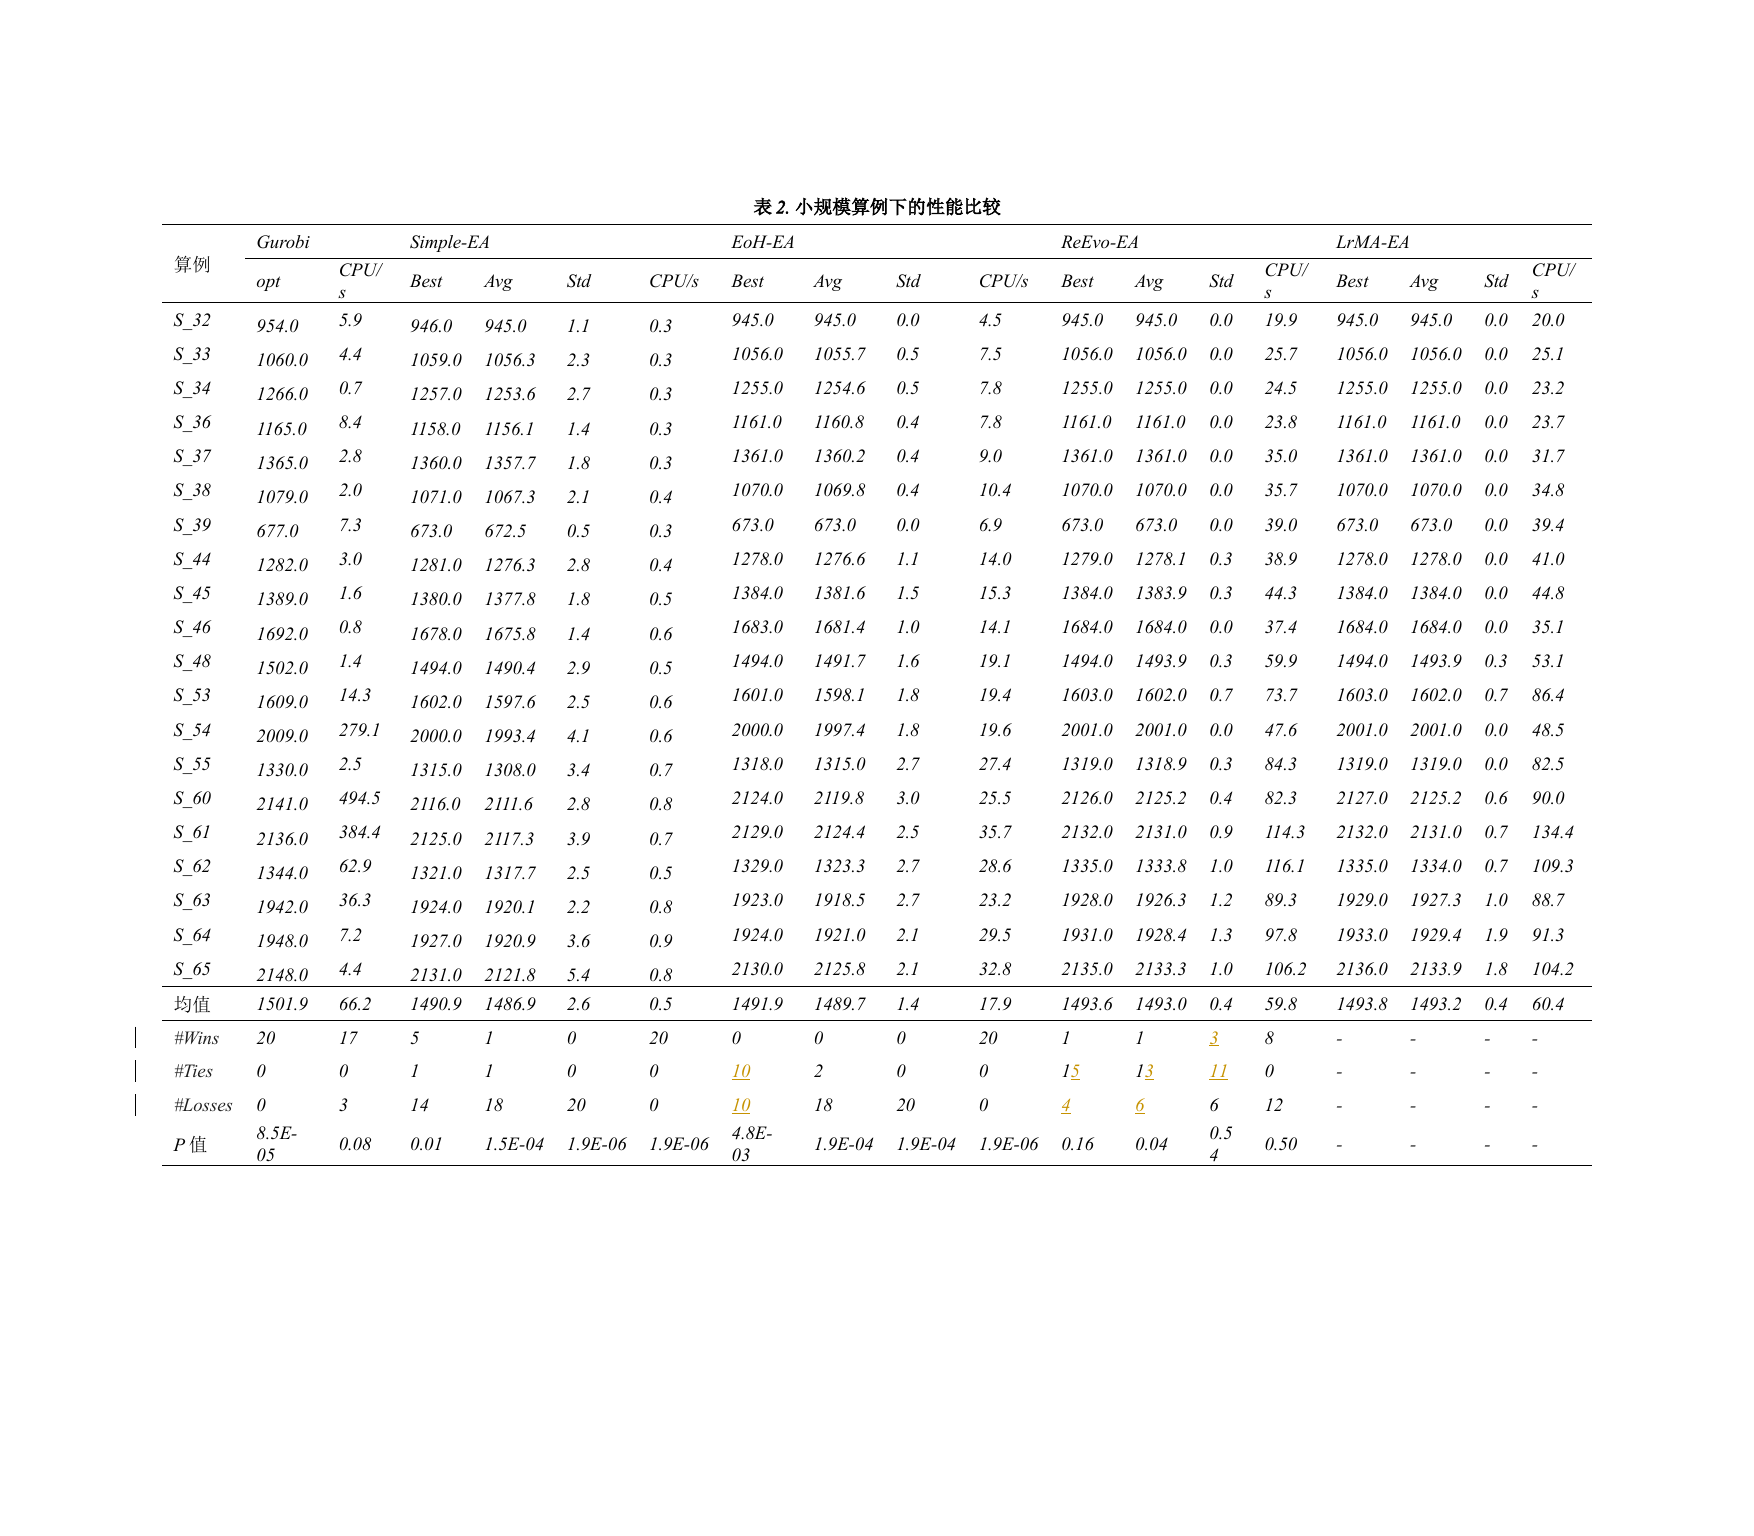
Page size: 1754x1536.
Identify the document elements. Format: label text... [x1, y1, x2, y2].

table_cell 2117.3 [473, 815, 555, 849]
table_cell 1069.8 [803, 473, 885, 507]
table_cell 38.9 [1253, 541, 1325, 576]
table_cell - [1473, 1088, 1520, 1122]
table_cell 5 [399, 1021, 473, 1054]
table_cell 945.0 [720, 303, 802, 336]
table_cell 91.3 [1520, 917, 1592, 951]
table_cell 1.5 [885, 576, 967, 610]
table_cell 0.50 [1253, 1122, 1325, 1165]
table_header EoH-EA [720, 225, 1050, 258]
table_cell 4.4 [327, 336, 399, 371]
table_cell 14.3 [327, 678, 399, 712]
table_cell 1070.0 [1050, 473, 1124, 507]
table_cell 4.8E-03 [720, 1122, 802, 1165]
table_cell 0.3 [638, 507, 720, 541]
table_cell 0.0 [885, 303, 967, 336]
table_cell Std [885, 259, 967, 302]
table_cell 1.5E-04 [473, 1122, 555, 1165]
table_cell - [1520, 1088, 1592, 1122]
table_cell 0.3 [638, 439, 720, 473]
table_cell 3.6 [555, 917, 638, 951]
table_cell 1255.0 [1050, 371, 1124, 405]
table_cell 1597.6 [473, 678, 555, 712]
table_cell 2.7 [885, 849, 967, 883]
table_cell S_61 [162, 815, 245, 849]
table_cell 均值 [162, 987, 245, 1020]
table_cell 2132.0 [1050, 815, 1124, 849]
table_cell 0 [967, 1088, 1050, 1122]
table_cell 8.5E-05 [245, 1122, 327, 1165]
table_cell 1360.0 [399, 439, 473, 473]
table_cell 1333.8 [1124, 849, 1198, 883]
table_cell 116.1 [1253, 849, 1325, 883]
table_cell 0.3 [638, 336, 720, 371]
table_cell 2000.0 [399, 712, 473, 746]
table_cell 3.0 [885, 781, 967, 815]
table_cell 1389.0 [245, 576, 327, 610]
table_cell 1.4 [555, 610, 638, 644]
table_cell 673.0 [720, 507, 802, 541]
table_cell 1491.7 [803, 644, 885, 678]
table_cell 0 [327, 1054, 399, 1088]
table_cell 7.5 [967, 336, 1050, 371]
table_cell 1502.0 [245, 644, 327, 678]
table_cell 945.0 [803, 303, 885, 336]
table_cell 8.4 [327, 405, 399, 439]
table_cell 1929.4 [1399, 917, 1473, 951]
table_cell CPU/s [327, 259, 399, 302]
table_cell Std [555, 259, 638, 302]
table_cell S_34 [162, 371, 245, 405]
table_cell 1161.0 [1124, 405, 1198, 439]
table_cell 5.9 [327, 303, 399, 336]
table_cell 677.0 [245, 507, 327, 541]
table_cell Avg [473, 259, 555, 302]
table_cell 1493.8 [1325, 987, 1399, 1020]
table_cell 35.7 [1253, 473, 1325, 507]
table_cell 6 [1198, 1088, 1253, 1122]
table_cell 0.8 [327, 610, 399, 644]
table_cell 2148.0 [245, 951, 327, 986]
table_cell 1255.0 [1399, 371, 1473, 405]
table_cell 0 [638, 1054, 720, 1088]
table_cell 2001.0 [1399, 712, 1473, 746]
table_cell S_54 [162, 712, 245, 746]
table_cell 0.5 [638, 576, 720, 610]
table_cell 24.5 [1253, 371, 1325, 405]
table_cell 0.5 [638, 644, 720, 678]
table_cell 1678.0 [399, 610, 473, 644]
table_cell 19.1 [967, 644, 1050, 678]
table_cell 0.3 [638, 405, 720, 439]
table_cell S_37 [162, 439, 245, 473]
table_header Gurobi [245, 225, 399, 258]
table_cell S_39 [162, 507, 245, 541]
table_cell Std [1198, 259, 1253, 302]
table_cell 84.3 [1253, 746, 1325, 781]
table_cell 39.0 [1253, 507, 1325, 541]
table_cell 1384.0 [720, 576, 802, 610]
table_cell #Losses [162, 1088, 245, 1122]
table_cell 1319.0 [1399, 746, 1473, 781]
table_cell Best [1325, 259, 1399, 302]
table_cell 0 [803, 1021, 885, 1054]
table_cell 945.0 [1399, 303, 1473, 336]
table_cell 1381.6 [803, 576, 885, 610]
table_cell 88.7 [1520, 883, 1592, 917]
table_cell 19.4 [967, 678, 1050, 712]
table_cell 0.3 [1198, 576, 1253, 610]
table_cell S_36 [162, 405, 245, 439]
table_cell 59.9 [1253, 644, 1325, 678]
table_cell - [1473, 1054, 1520, 1088]
table_cell 0.3 [1473, 644, 1520, 678]
table_cell 1.8 [1473, 951, 1520, 986]
table_cell 0 [245, 1054, 327, 1088]
table_cell 2.1 [555, 473, 638, 507]
table_cell 18 [473, 1088, 555, 1122]
table_cell 89.3 [1253, 883, 1325, 917]
table_cell Best [1050, 259, 1124, 302]
table_cell 1486.9 [473, 987, 555, 1020]
table_cell 1684.0 [1124, 610, 1198, 644]
table_cell 1056.0 [1399, 336, 1473, 371]
table_cell 4.4 [327, 951, 399, 986]
table_cell 1334.0 [1399, 849, 1473, 883]
table_cell 1494.0 [1325, 644, 1399, 678]
table_cell 0.4 [638, 473, 720, 507]
table_cell 35.0 [1253, 439, 1325, 473]
table_cell 0.08 [327, 1122, 399, 1165]
table_cell 0.5 [638, 987, 720, 1020]
table_cell 0.3 [638, 371, 720, 405]
table_cell 1079.0 [245, 473, 327, 507]
table_cell 2.7 [885, 883, 967, 917]
table_cell 0.0 [1473, 507, 1520, 541]
table_cell 1361.0 [1325, 439, 1399, 473]
table_cell 0.0 [1198, 303, 1253, 336]
table_cell 32.8 [967, 951, 1050, 986]
table_cell 1927.0 [399, 917, 473, 951]
table_cell 0.4 [885, 439, 967, 473]
table_cell 1948.0 [245, 917, 327, 951]
table_cell 1165.0 [245, 405, 327, 439]
table_header Simple-EA [399, 225, 720, 258]
table_cell 494.5 [327, 781, 399, 815]
table_header LrMA-EA [1325, 225, 1592, 258]
table_cell [1198, 1054, 1253, 1088]
table_cell 1319.0 [1050, 746, 1124, 781]
table_cell 1598.1 [803, 678, 885, 712]
table_cell 8 [1253, 1021, 1325, 1054]
table_cell 1361.0 [1399, 439, 1473, 473]
table_cell - [1399, 1088, 1473, 1122]
table_cell 34.8 [1520, 473, 1592, 507]
table_cell 1282.0 [245, 541, 327, 576]
table_cell 1923.0 [720, 883, 802, 917]
table_cell - [1325, 1021, 1399, 1054]
table_cell 0.0 [1198, 336, 1253, 371]
table_cell 0.0 [1198, 610, 1253, 644]
table_cell 66.2 [327, 987, 399, 1020]
table_cell 3.9 [555, 815, 638, 849]
table_cell 1055.7 [803, 336, 885, 371]
table_cell - [1325, 1122, 1399, 1165]
table_cell [720, 1054, 802, 1088]
table_cell 0.0 [1198, 439, 1253, 473]
table_cell CPU/s [967, 259, 1050, 302]
table_cell 1278.1 [1124, 541, 1198, 576]
table_cell 1.4 [555, 405, 638, 439]
table_cell 1924.0 [399, 883, 473, 917]
table_cell 1609.0 [245, 678, 327, 712]
table_cell 14.0 [967, 541, 1050, 576]
table_cell 1927.3 [1399, 883, 1473, 917]
table_cell 19.6 [967, 712, 1050, 746]
table_cell 1921.0 [803, 917, 885, 951]
table_cell 1.2 [1198, 883, 1253, 917]
table_cell 1255.0 [1325, 371, 1399, 405]
table_cell 0.9 [1198, 815, 1253, 849]
table_cell 0 [555, 1021, 638, 1054]
table_cell 0.04 [1124, 1122, 1198, 1165]
table_cell 1308.0 [473, 746, 555, 781]
table_cell 2131.0 [1399, 815, 1473, 849]
table_cell P值 [162, 1122, 245, 1165]
table_cell 2133.3 [1124, 951, 1198, 986]
table_cell 15.3 [967, 576, 1050, 610]
table_cell CPU/s [638, 259, 720, 302]
table_cell 25.7 [1253, 336, 1325, 371]
table_cell 7.3 [327, 507, 399, 541]
table_cell 2125.8 [803, 951, 885, 986]
table_cell 0.3 [638, 303, 720, 336]
table_cell - [1473, 1021, 1520, 1054]
table_cell 1.1 [555, 303, 638, 336]
table_cell 1365.0 [245, 439, 327, 473]
table_cell 2.0 [327, 473, 399, 507]
table_cell 0.7 [1473, 678, 1520, 712]
table_cell 2135.0 [1050, 951, 1124, 986]
table_cell 1254.6 [803, 371, 885, 405]
table_cell - [1399, 1054, 1473, 1088]
table_cell 1933.0 [1325, 917, 1399, 951]
table_cell 9.0 [967, 439, 1050, 473]
table_cell S_53 [162, 678, 245, 712]
table_cell 0 [885, 1021, 967, 1054]
table_cell 1918.5 [803, 883, 885, 917]
table_cell 1161.0 [1050, 405, 1124, 439]
table_cell 1361.0 [720, 439, 802, 473]
table_cell 2.1 [885, 917, 967, 951]
table_cell 1.0 [885, 610, 967, 644]
table_cell 1318.0 [720, 746, 802, 781]
table_cell 5.4 [555, 951, 638, 986]
table_cell 19.9 [1253, 303, 1325, 336]
table_cell 1056.0 [720, 336, 802, 371]
table_cell 1380.0 [399, 576, 473, 610]
table_cell 0.4 [885, 473, 967, 507]
table_cell 0.6 [638, 610, 720, 644]
table_cell 0.0 [1473, 610, 1520, 644]
table_cell 82.3 [1253, 781, 1325, 815]
table_cell 1070.0 [720, 473, 802, 507]
table_cell 44.8 [1520, 576, 1592, 610]
table_cell #Ties [162, 1054, 245, 1088]
table_cell opt [245, 259, 327, 302]
table_cell 1928.0 [1050, 883, 1124, 917]
table_cell 1361.0 [1050, 439, 1124, 473]
table_cell - [1399, 1122, 1473, 1165]
table_cell 1675.8 [473, 610, 555, 644]
table_cell 23.2 [967, 883, 1050, 917]
text 表2. 小规模算例下的性能比较 [150, 188, 1604, 224]
table_cell 1494.0 [399, 644, 473, 678]
table_cell 3 [327, 1088, 399, 1122]
table_cell 0.4 [885, 405, 967, 439]
table_cell 2000.0 [720, 712, 802, 746]
table_cell 1493.9 [1124, 644, 1198, 678]
table_cell 1161.0 [1325, 405, 1399, 439]
table_cell 1161.0 [1399, 405, 1473, 439]
table_cell 1060.0 [245, 336, 327, 371]
table_cell 0.6 [1473, 781, 1520, 815]
table_cell 1942.0 [245, 883, 327, 917]
table_cell 1.4 [327, 644, 399, 678]
table_cell 2121.8 [473, 951, 555, 986]
table_cell 1.9 [1473, 917, 1520, 951]
table_cell 672.5 [473, 507, 555, 541]
table_cell 109.3 [1520, 849, 1592, 883]
table_cell 39.4 [1520, 507, 1592, 541]
table_cell 0.8 [638, 883, 720, 917]
table_header 算例 [162, 225, 245, 302]
table_cell 0.0 [1473, 405, 1520, 439]
table_cell 1278.0 [720, 541, 802, 576]
table_cell 0.4 [1198, 987, 1253, 1020]
table_cell 2130.0 [720, 951, 802, 986]
table_cell 673.0 [399, 507, 473, 541]
table_cell 2132.0 [1325, 815, 1399, 849]
table_cell 23.7 [1520, 405, 1592, 439]
table_cell 279.1 [327, 712, 399, 746]
table_cell 114.3 [1253, 815, 1325, 849]
table_cell 17 [327, 1021, 399, 1054]
table_cell 1.9E-04 [803, 1122, 885, 1165]
table_cell 1384.0 [1325, 576, 1399, 610]
table_cell 60.4 [1520, 987, 1592, 1020]
table_cell 1.9E-04 [885, 1122, 967, 1165]
table_cell S_33 [162, 336, 245, 371]
table_cell 0.54 [1198, 1122, 1253, 1165]
table_cell 0.0 [1473, 541, 1520, 576]
table_cell 1692.0 [245, 610, 327, 644]
table_cell 1384.0 [1399, 576, 1473, 610]
table_cell 10.4 [967, 473, 1050, 507]
table_cell 0.0 [1198, 371, 1253, 405]
table_cell 1493.9 [1399, 644, 1473, 678]
table_cell 2125.2 [1124, 781, 1198, 815]
table_cell 0.3 [1198, 746, 1253, 781]
table_cell Std [1473, 259, 1520, 302]
table_cell 1997.4 [803, 712, 885, 746]
table_cell 0.7 [1198, 678, 1253, 712]
table_cell 2.8 [555, 781, 638, 815]
table_cell 2119.8 [803, 781, 885, 815]
table_cell 0.4 [638, 541, 720, 576]
table_cell 946.0 [399, 303, 473, 336]
table_cell 2.8 [555, 541, 638, 576]
table_cell 2126.0 [1050, 781, 1124, 815]
table_cell 1361.0 [1124, 439, 1198, 473]
table_cell 0 [555, 1054, 638, 1088]
table_cell 106.2 [1253, 951, 1325, 986]
table_cell 1928.4 [1124, 917, 1198, 951]
table_cell 1602.0 [399, 678, 473, 712]
table_cell 104.2 [1520, 951, 1592, 986]
table_cell 1279.0 [1050, 541, 1124, 576]
table_cell 0.0 [1473, 371, 1520, 405]
table_cell 2.8 [327, 439, 399, 473]
table_cell 2.2 [555, 883, 638, 917]
table_cell - [1399, 1021, 1473, 1054]
table_cell 90.0 [1520, 781, 1592, 815]
table_cell 0 [967, 1054, 1050, 1088]
table_cell 1278.0 [1325, 541, 1399, 576]
table_cell 1160.8 [803, 405, 885, 439]
table_cell 1 [1124, 1021, 1198, 1054]
table_cell 1 [399, 1054, 473, 1088]
table_cell 1684.0 [1399, 610, 1473, 644]
table_cell 12 [1253, 1088, 1325, 1122]
table_cell 2.5 [555, 678, 638, 712]
table_cell 1330.0 [245, 746, 327, 781]
table_cell 1329.0 [720, 849, 802, 883]
table_cell 945.0 [1325, 303, 1399, 336]
table_cell 1929.0 [1325, 883, 1399, 917]
table_cell 0 [638, 1088, 720, 1122]
table_cell 1.8 [885, 678, 967, 712]
table_cell 1 [473, 1021, 555, 1054]
table_cell 82.5 [1520, 746, 1592, 781]
table_cell 1360.2 [803, 439, 885, 473]
table_cell Best [720, 259, 802, 302]
table_cell 2124.0 [720, 781, 802, 815]
table_cell 27.4 [967, 746, 1050, 781]
table_cell 1920.9 [473, 917, 555, 951]
table_cell 4.1 [555, 712, 638, 746]
table_cell 2001.0 [1325, 712, 1399, 746]
table_cell 1493.0 [1124, 987, 1198, 1020]
table_cell 2001.0 [1124, 712, 1198, 746]
table_cell 1.6 [885, 644, 967, 678]
table_cell 0.0 [1198, 473, 1253, 507]
table_cell 1344.0 [245, 849, 327, 883]
table_cell 673.0 [1050, 507, 1124, 541]
table_cell 48.5 [1520, 712, 1592, 746]
table_cell 1384.0 [1050, 576, 1124, 610]
table_cell 1070.0 [1325, 473, 1399, 507]
table_cell 1.3 [1198, 917, 1253, 951]
table_cell 1603.0 [1050, 678, 1124, 712]
table_cell 0.0 [1473, 439, 1520, 473]
table_cell 1603.0 [1325, 678, 1399, 712]
table_cell 1255.0 [720, 371, 802, 405]
table_cell 1276.6 [803, 541, 885, 576]
table_cell 1494.0 [720, 644, 802, 678]
table_cell 1.4 [885, 987, 967, 1020]
table_cell 673.0 [1124, 507, 1198, 541]
table_cell 1489.7 [803, 987, 885, 1020]
table_cell 2125.2 [1399, 781, 1473, 815]
table_cell 0.5 [885, 371, 967, 405]
table_cell 1158.0 [399, 405, 473, 439]
table_cell 1335.0 [1050, 849, 1124, 883]
table_cell 0.4 [1473, 987, 1520, 1020]
table_cell 0 [720, 1021, 802, 1054]
table_cell 2125.0 [399, 815, 473, 849]
table_cell 1931.0 [1050, 917, 1124, 951]
table_cell - [1325, 1088, 1399, 1122]
table_cell 0.0 [1473, 303, 1520, 336]
table_cell 1993.4 [473, 712, 555, 746]
table_cell 1317.7 [473, 849, 555, 883]
table_cell 1.1 [885, 541, 967, 576]
table_cell 1383.9 [1124, 576, 1198, 610]
table_cell 1266.0 [245, 371, 327, 405]
table_cell 2129.0 [720, 815, 802, 849]
table_cell 0.4 [1198, 781, 1253, 815]
table_cell 1056.0 [1050, 336, 1124, 371]
table_cell #Wins [162, 1021, 245, 1054]
table_cell 20 [885, 1088, 967, 1122]
table_cell 2.7 [885, 746, 967, 781]
table_cell 14.1 [967, 610, 1050, 644]
table_cell 0.01 [399, 1122, 473, 1165]
table_cell 2127.0 [1325, 781, 1399, 815]
table_cell 3.0 [327, 541, 399, 576]
table_cell 1684.0 [1325, 610, 1399, 644]
table_cell 97.8 [1253, 917, 1325, 951]
table_cell 2133.9 [1399, 951, 1473, 986]
table_cell 1156.1 [473, 405, 555, 439]
table_cell 0.6 [638, 678, 720, 712]
table_cell 2 [803, 1054, 885, 1088]
table_cell 4.5 [967, 303, 1050, 336]
table_cell 1.8 [885, 712, 967, 746]
table_cell 1 [1124, 1054, 1198, 1088]
table_cell 2.9 [555, 644, 638, 678]
table_cell 1 [1050, 1021, 1124, 1054]
table_cell 86.4 [1520, 678, 1592, 712]
table_cell 0.6 [638, 712, 720, 746]
table_cell 17.9 [967, 987, 1050, 1020]
table_cell 1377.8 [473, 576, 555, 610]
table_cell 7.8 [967, 405, 1050, 439]
table_cell 0.0 [885, 507, 967, 541]
table_cell 1335.0 [1325, 849, 1399, 883]
table_cell 25.5 [967, 781, 1050, 815]
table_cell 1.9E-06 [967, 1122, 1050, 1165]
table_cell - [1325, 1054, 1399, 1088]
table_cell S_55 [162, 746, 245, 781]
table_cell 0.0 [1473, 712, 1520, 746]
table_cell 1.8 [555, 439, 638, 473]
table_cell 0.5 [885, 336, 967, 371]
table_cell Avg [803, 259, 885, 302]
table_cell 1255.0 [1124, 371, 1198, 405]
table_cell 1926.3 [1124, 883, 1198, 917]
table_cell 1491.9 [720, 987, 802, 1020]
table_cell 673.0 [803, 507, 885, 541]
table_cell 1067.3 [473, 473, 555, 507]
table_cell - [1520, 1054, 1592, 1088]
table_cell 6.9 [967, 507, 1050, 541]
table_cell 2124.4 [803, 815, 885, 849]
table_cell 29.5 [967, 917, 1050, 951]
table_cell 35.1 [1520, 610, 1592, 644]
table_cell S_44 [162, 541, 245, 576]
table_cell 673.0 [1325, 507, 1399, 541]
table_header ReEvo-EA [1050, 225, 1325, 258]
table_cell 1.9E-06 [638, 1122, 720, 1165]
table_cell 41.0 [1520, 541, 1592, 576]
table_cell 2136.0 [245, 815, 327, 849]
table_cell 1319.0 [1325, 746, 1399, 781]
table_cell 0.5 [555, 507, 638, 541]
table_cell 2.3 [555, 336, 638, 371]
table_cell 134.4 [1520, 815, 1592, 849]
table_cell 1321.0 [399, 849, 473, 883]
table_cell 1056.0 [1325, 336, 1399, 371]
table_cell 1257.0 [399, 371, 473, 405]
table_cell 0.7 [638, 746, 720, 781]
table_cell 1920.1 [473, 883, 555, 917]
table_cell 2111.6 [473, 781, 555, 815]
table_cell 0.7 [1473, 849, 1520, 883]
table_cell 53.1 [1520, 644, 1592, 678]
table_cell 1602.0 [1124, 678, 1198, 712]
table_cell CPU/s [1253, 259, 1325, 302]
table_cell 7.8 [967, 371, 1050, 405]
table_cell 0.5 [638, 849, 720, 883]
table_cell 23.2 [1520, 371, 1592, 405]
table_cell Avg [1124, 259, 1198, 302]
table_cell 0.0 [1198, 405, 1253, 439]
table_cell 59.8 [1253, 987, 1325, 1020]
table_cell Avg [1399, 259, 1473, 302]
table_cell 1323.3 [803, 849, 885, 883]
table_cell 1070.0 [1124, 473, 1198, 507]
table_cell 1.9E-06 [555, 1122, 638, 1165]
table_cell 0.3 [1198, 644, 1253, 678]
table_cell 18 [803, 1088, 885, 1122]
table_cell - [1520, 1021, 1592, 1054]
table_cell 1683.0 [720, 610, 802, 644]
table_cell - [1473, 1122, 1520, 1165]
table_cell 2009.0 [245, 712, 327, 746]
table_cell 0.0 [1473, 746, 1520, 781]
table_cell - [1520, 1122, 1592, 1165]
table_cell 23.8 [1253, 405, 1325, 439]
table_cell S_60 [162, 781, 245, 815]
table_cell 673.0 [1399, 507, 1473, 541]
table_cell 1253.6 [473, 371, 555, 405]
table_cell 1601.0 [720, 678, 802, 712]
table_cell 1070.0 [1399, 473, 1473, 507]
table_cell S_64 [162, 917, 245, 951]
table_cell 28.6 [967, 849, 1050, 883]
table_cell [720, 1088, 802, 1122]
table_cell S_46 [162, 610, 245, 644]
table_cell 384.4 [327, 815, 399, 849]
table_cell 2.1 [885, 951, 967, 986]
table_cell 25.1 [1520, 336, 1592, 371]
table_cell 1056.0 [1124, 336, 1198, 371]
table_cell S_62 [162, 849, 245, 883]
table_cell 954.0 [245, 303, 327, 336]
table_cell S_45 [162, 576, 245, 610]
table_cell 1.0 [1473, 883, 1520, 917]
table_cell 2.5 [555, 849, 638, 883]
table_cell 1276.3 [473, 541, 555, 576]
table_cell [1198, 1021, 1253, 1054]
table_cell 1924.0 [720, 917, 802, 951]
table_cell 1357.7 [473, 439, 555, 473]
table_cell 1 [1050, 1054, 1124, 1088]
table_cell CPU/s [1520, 259, 1592, 302]
table_cell 20 [638, 1021, 720, 1054]
table_cell 0.8 [638, 951, 720, 986]
table_cell 1 [473, 1054, 555, 1088]
table_cell S_65 [162, 951, 245, 986]
table_cell 1071.0 [399, 473, 473, 507]
table_cell 14 [399, 1088, 473, 1122]
table_cell 0 [245, 1088, 327, 1122]
table_cell Best [399, 259, 473, 302]
table_cell 2001.0 [1050, 712, 1124, 746]
table_cell 1494.0 [1050, 644, 1124, 678]
table_cell 0.0 [1473, 336, 1520, 371]
table_cell 2.5 [327, 746, 399, 781]
table_cell 0.3 [1198, 541, 1253, 576]
table_cell 73.7 [1253, 678, 1325, 712]
table_cell 2141.0 [245, 781, 327, 815]
table_cell 2136.0 [1325, 951, 1399, 986]
table_cell 0.7 [1473, 815, 1520, 849]
table_cell 0.16 [1050, 1122, 1124, 1165]
table_cell S_38 [162, 473, 245, 507]
table_cell 0.8 [638, 781, 720, 815]
table_cell 1684.0 [1050, 610, 1124, 644]
table_cell 0.7 [638, 815, 720, 849]
table_cell 0.9 [638, 917, 720, 951]
table_cell 35.7 [967, 815, 1050, 849]
table_cell 1602.0 [1399, 678, 1473, 712]
table_cell 20 [555, 1088, 638, 1122]
table_cell 2116.0 [399, 781, 473, 815]
table_cell 1.8 [555, 576, 638, 610]
table_cell 1056.3 [473, 336, 555, 371]
table_cell 47.6 [1253, 712, 1325, 746]
table_cell 36.3 [327, 883, 399, 917]
table_cell [1050, 1088, 1124, 1122]
table_cell 945.0 [473, 303, 555, 336]
table_cell 2.6 [555, 987, 638, 1020]
table_cell 1501.9 [245, 987, 327, 1020]
table_cell 0.0 [1473, 576, 1520, 610]
table_cell 2.5 [885, 815, 967, 849]
table_cell 3.4 [555, 746, 638, 781]
table_cell 945.0 [1050, 303, 1124, 336]
table_cell 1.6 [327, 576, 399, 610]
table_cell 31.7 [1520, 439, 1592, 473]
table_cell 7.2 [327, 917, 399, 951]
table_cell 0 [1253, 1054, 1325, 1088]
table_cell S_48 [162, 644, 245, 678]
table_cell 1490.4 [473, 644, 555, 678]
table_cell 1059.0 [399, 336, 473, 371]
table_cell S_63 [162, 883, 245, 917]
table_cell 1.0 [1198, 951, 1253, 986]
table_cell 0.0 [1198, 507, 1253, 541]
table_cell 0.0 [1473, 473, 1520, 507]
table_cell 2131.0 [1124, 815, 1198, 849]
table_cell 945.0 [1124, 303, 1198, 336]
table_cell 1278.0 [1399, 541, 1473, 576]
table_cell 1281.0 [399, 541, 473, 576]
table_cell 1493.6 [1050, 987, 1124, 1020]
table_cell 1493.2 [1399, 987, 1473, 1020]
table_cell 2.7 [555, 371, 638, 405]
table_cell 1318.9 [1124, 746, 1198, 781]
table_cell 1315.0 [803, 746, 885, 781]
table_cell 1315.0 [399, 746, 473, 781]
table_cell 20.0 [1520, 303, 1592, 336]
table_cell 62.9 [327, 849, 399, 883]
table_cell 1161.0 [720, 405, 802, 439]
table_cell 2131.0 [399, 951, 473, 986]
table_cell 0.0 [1198, 712, 1253, 746]
table_cell 1681.4 [803, 610, 885, 644]
table_cell 0 [885, 1054, 967, 1088]
table_cell 0.7 [327, 371, 399, 405]
table_cell 44.3 [1253, 576, 1325, 610]
table_cell 20 [245, 1021, 327, 1054]
table_cell 37.4 [1253, 610, 1325, 644]
table_cell [1124, 1088, 1198, 1122]
table_cell S_32 [162, 303, 245, 336]
table_cell 1490.9 [399, 987, 473, 1020]
table_cell 1.0 [1198, 849, 1253, 883]
table_cell 20 [967, 1021, 1050, 1054]
